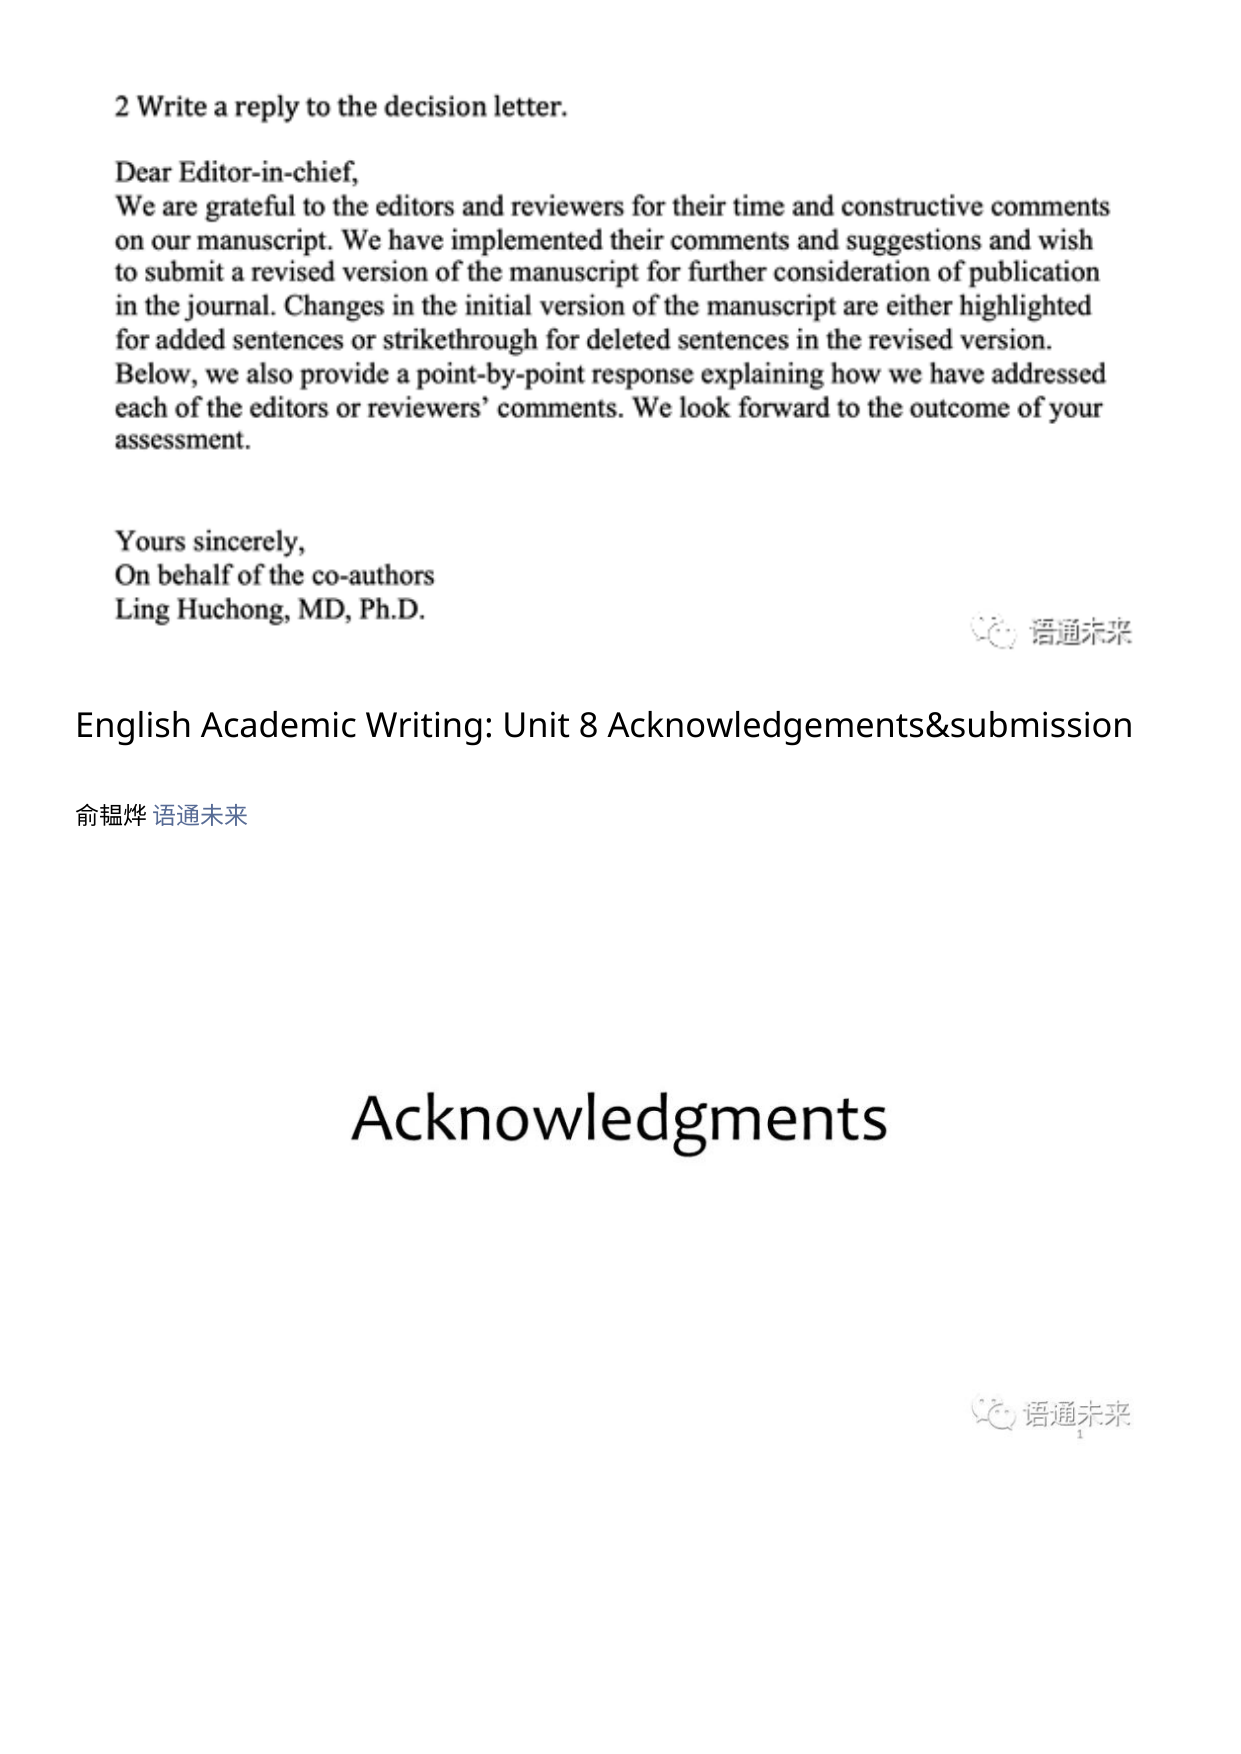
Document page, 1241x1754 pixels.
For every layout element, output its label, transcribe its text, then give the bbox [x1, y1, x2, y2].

subtitle English Academic Writing: Unit 8 Acknowledgements&submission [75, 690, 1165, 758]
text 俞韫烨 语通未来 [75, 780, 1165, 847]
picture [75, 78, 1166, 681]
picture [75, 847, 1166, 1462]
